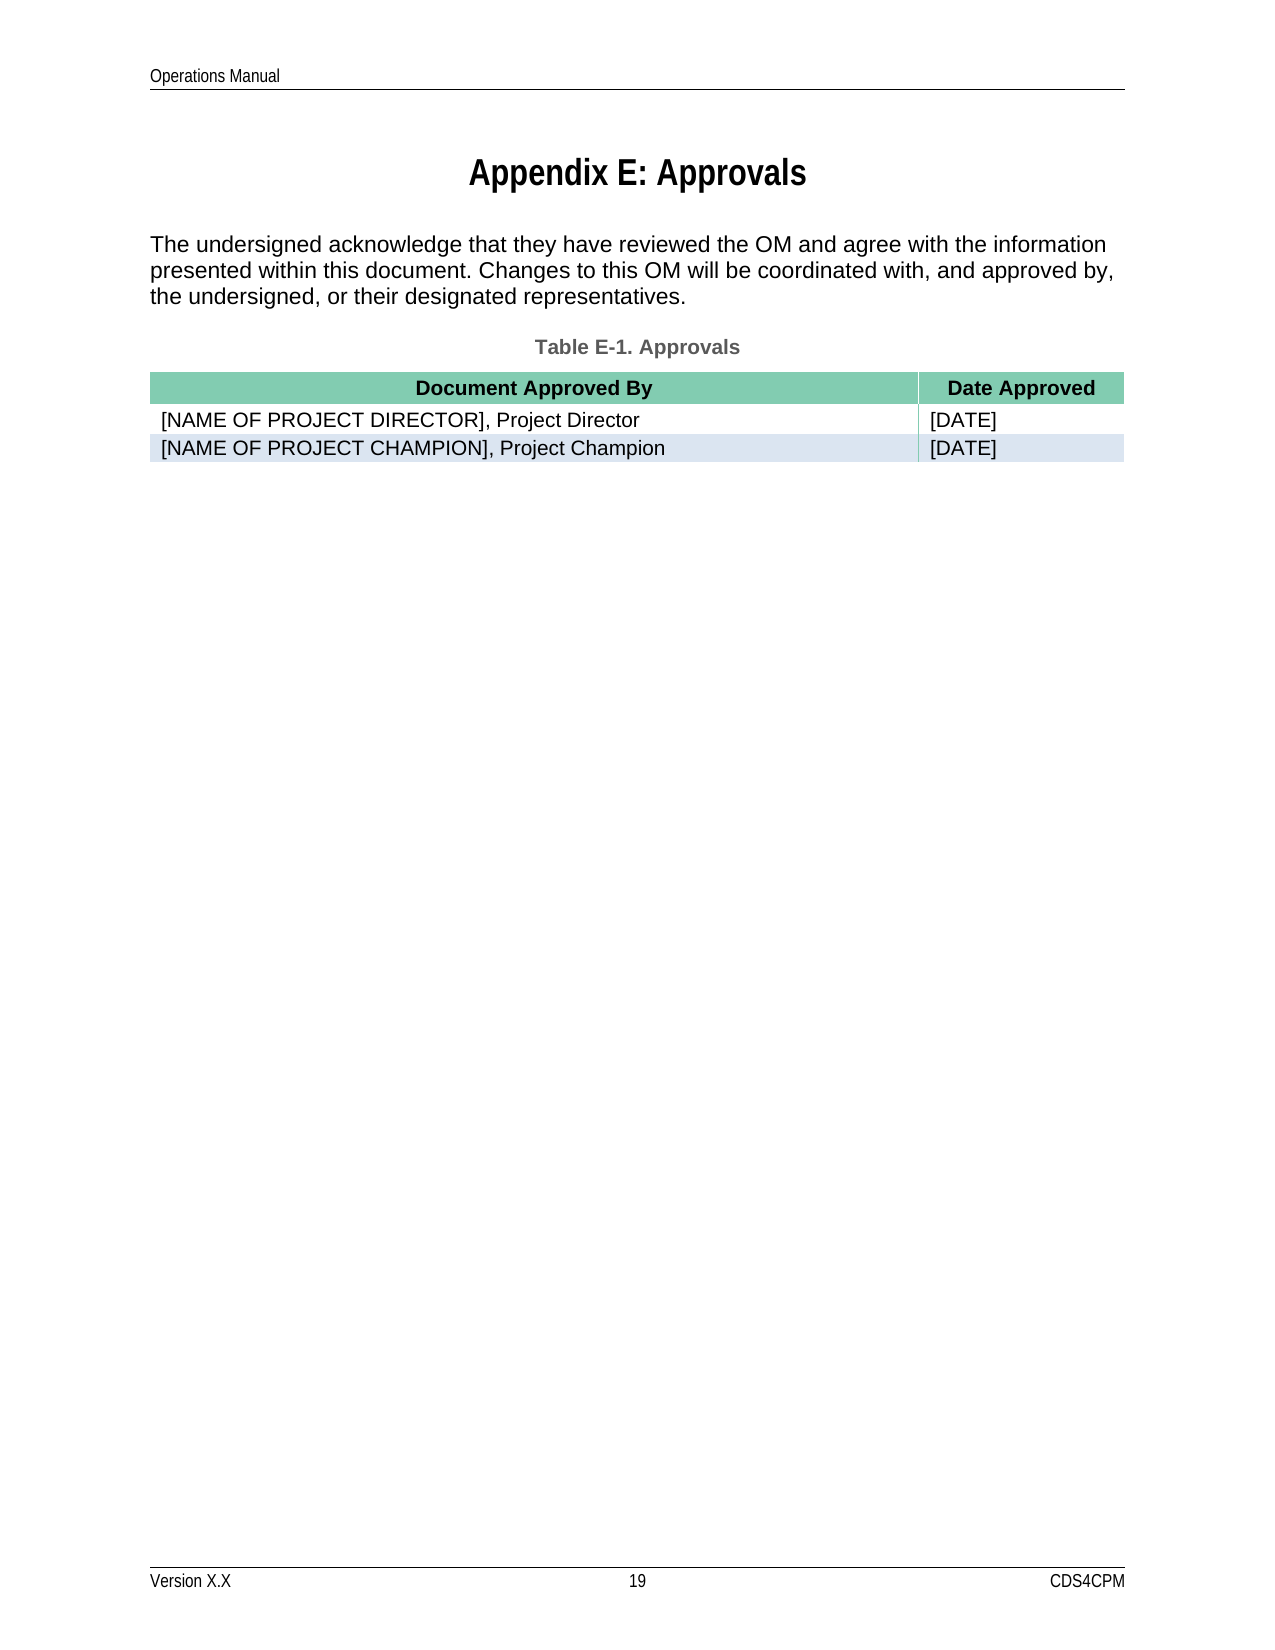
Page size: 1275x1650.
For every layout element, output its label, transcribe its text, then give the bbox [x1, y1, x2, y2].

table_header Document Approved By [150, 372, 918, 404]
table_header Date Approved [919, 372, 1124, 404]
table_cell [DATE] [919, 434, 1124, 462]
table_cell [DATE] [919, 405, 1124, 433]
text Appendix E: Approvals [150, 150, 1125, 193]
text The undersigned acknowledge that they have reviewed the OM and agree with the information presented within this document. Changes to this OM will be coordinated with, and approved by, the undersigned, or their designated representatives. [150, 231, 1125, 309]
table_cell [Name of Project Champion], Project Champion [150, 434, 918, 462]
table_cell [Name of Project Director], Project Director [150, 405, 918, 433]
text Table E-1. Approvals [150, 334, 1125, 358]
